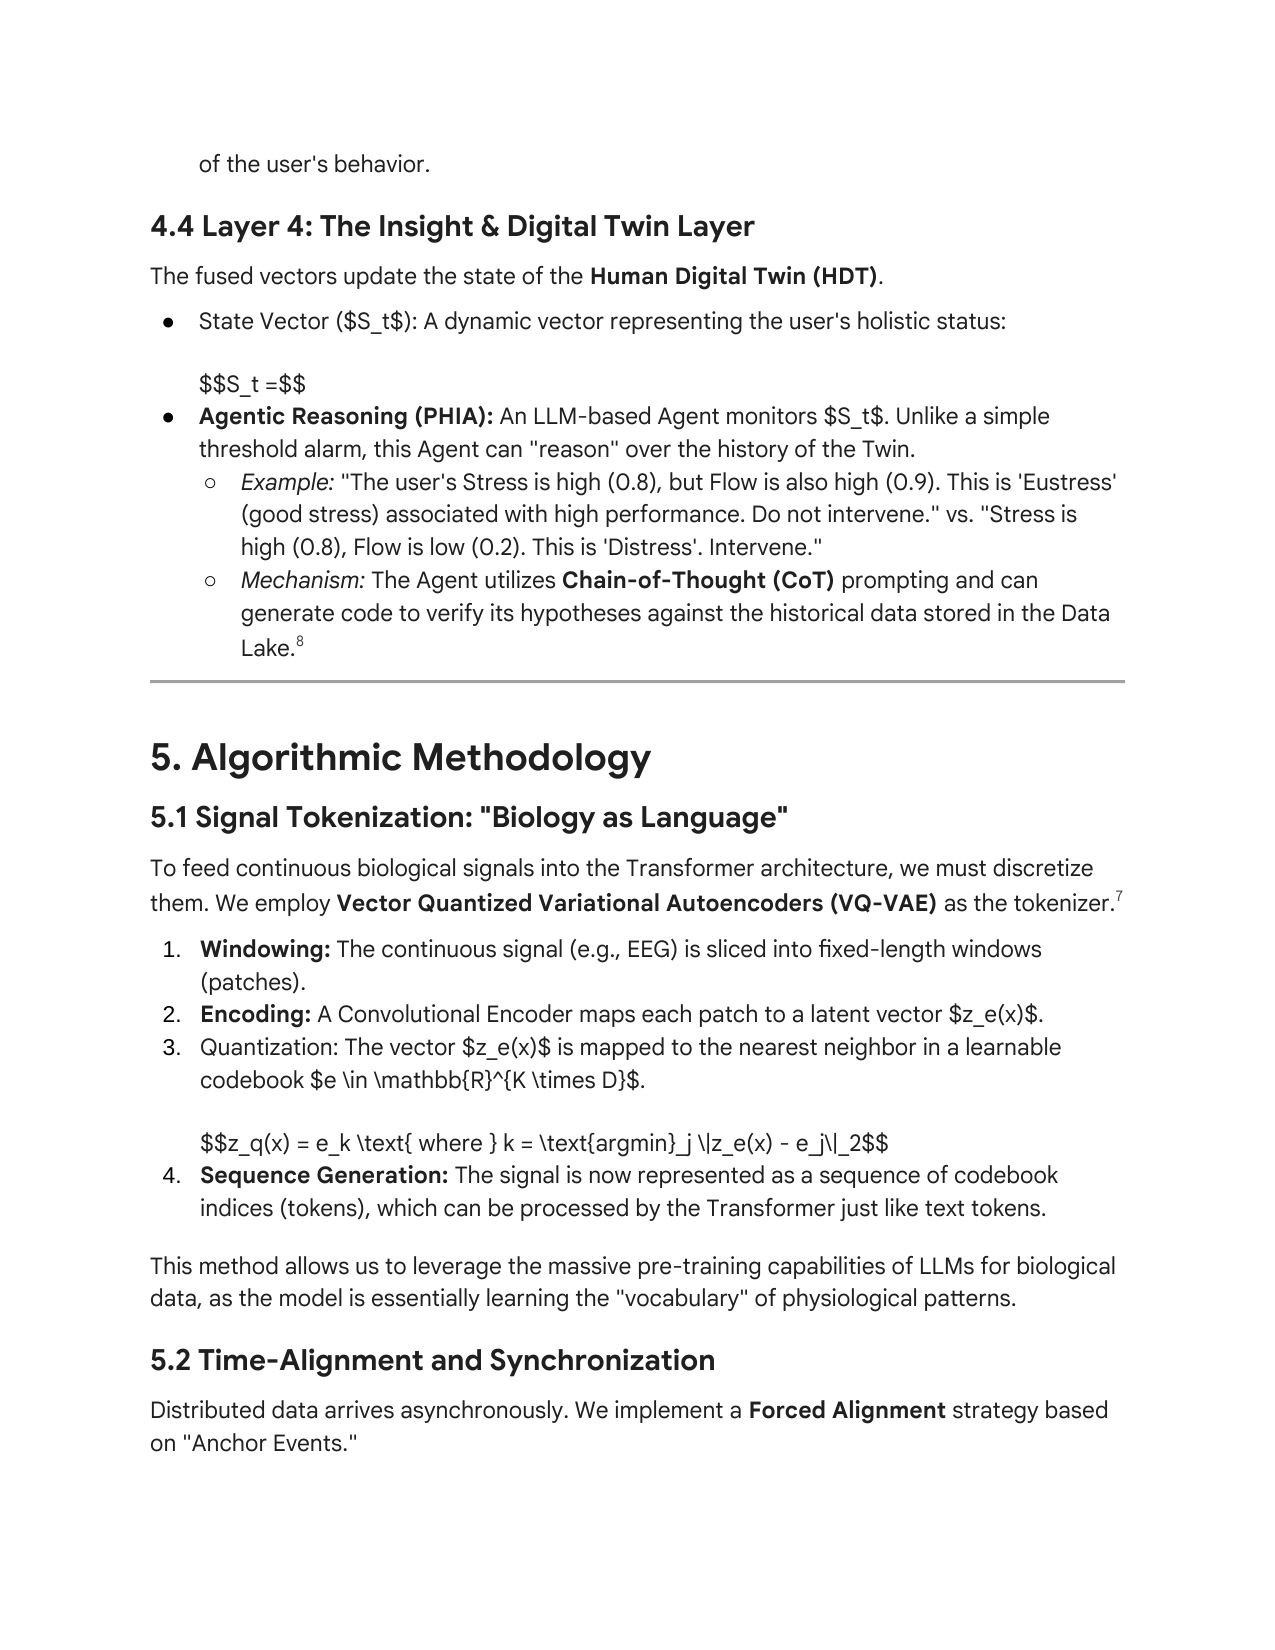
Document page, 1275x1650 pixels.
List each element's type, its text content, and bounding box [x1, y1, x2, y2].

list Sequence Generation: The signal is now represented as a sequence of codebook indices (tokens), which can be processed by the Transformer just like text tokens. [162, 1161, 1125, 1223]
subtitle 5.1 Signal Tokenization: "Biology as Language" [150, 800, 1125, 836]
list Mechanism: The Agent utilizes Chain-of-Thought (CoT) prompting and can generate code to verify its hypotheses against the historical data stored in the Data Lake.8 [203, 566, 1125, 663]
list Quantization: The vector $z_e(x)$ is mapped to the nearest neighbor in a learnable codebook $e \in \mathbb{R}^{K \times D}$. $$z_q(x) = e_k \text{ where } k = \text{argmin}_j \|z_e(x) - e_j\|_2$$ [162, 1033, 1125, 1157]
text This method allows us to leverage the massive pre-training capabilities of LLMs for biological data, as the model is essentially learning the "vocabulary" of physiological patterns. [150, 1252, 1125, 1313]
list State Vector ($S_t$): A dynamic vector representing the user's holistic status: $$S_t =$$ [161, 307, 1125, 398]
subtitle 5.2 Time-Alignment and Synchronization [150, 1342, 1125, 1379]
subtitle 4.4 Layer 4: The Insight & Digital Twin Layer [150, 208, 1125, 244]
text To feed continuous biological signals into the Transformer architecture, we must discretize them. We employ Vector Quantized Variational Autoencoders (VQ-VAE) as the tokenizer.7 [150, 854, 1125, 918]
text Distributed data arrives asynchronously. We implement a Forced Alignment strategy based on "Anchor Events." [150, 1396, 1125, 1458]
list Example: "The user's Stress is high (0.8), but Flow is also high (0.9). This is 'Eustress' (good stress) associated with high performance. Do not intervene." vs. "Stress is high (0.8), Flow is low (0.2). This is 'Distress'. Intervene." [203, 468, 1125, 562]
text The fused vectors update the state of the Human Digital Twin (HDT). [150, 262, 1125, 291]
list Agentic Reasoning (PHIA): An LLM-based Agent monitors $S_t$. Unlike a simple threshold alarm, this Agent can "reason" over the history of the Twin. [161, 402, 1125, 464]
subtitle 5. Algorithmic Methodology [150, 684, 1125, 781]
list Windowing: The continuous signal (e.g., EEG) is sliced into fixed-length windows (patches). [162, 935, 1125, 997]
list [161, 150, 1125, 179]
list Encoding: A Convolutional Encoder maps each patch to a latent vector $z_e(x)$. [162, 1001, 1125, 1029]
